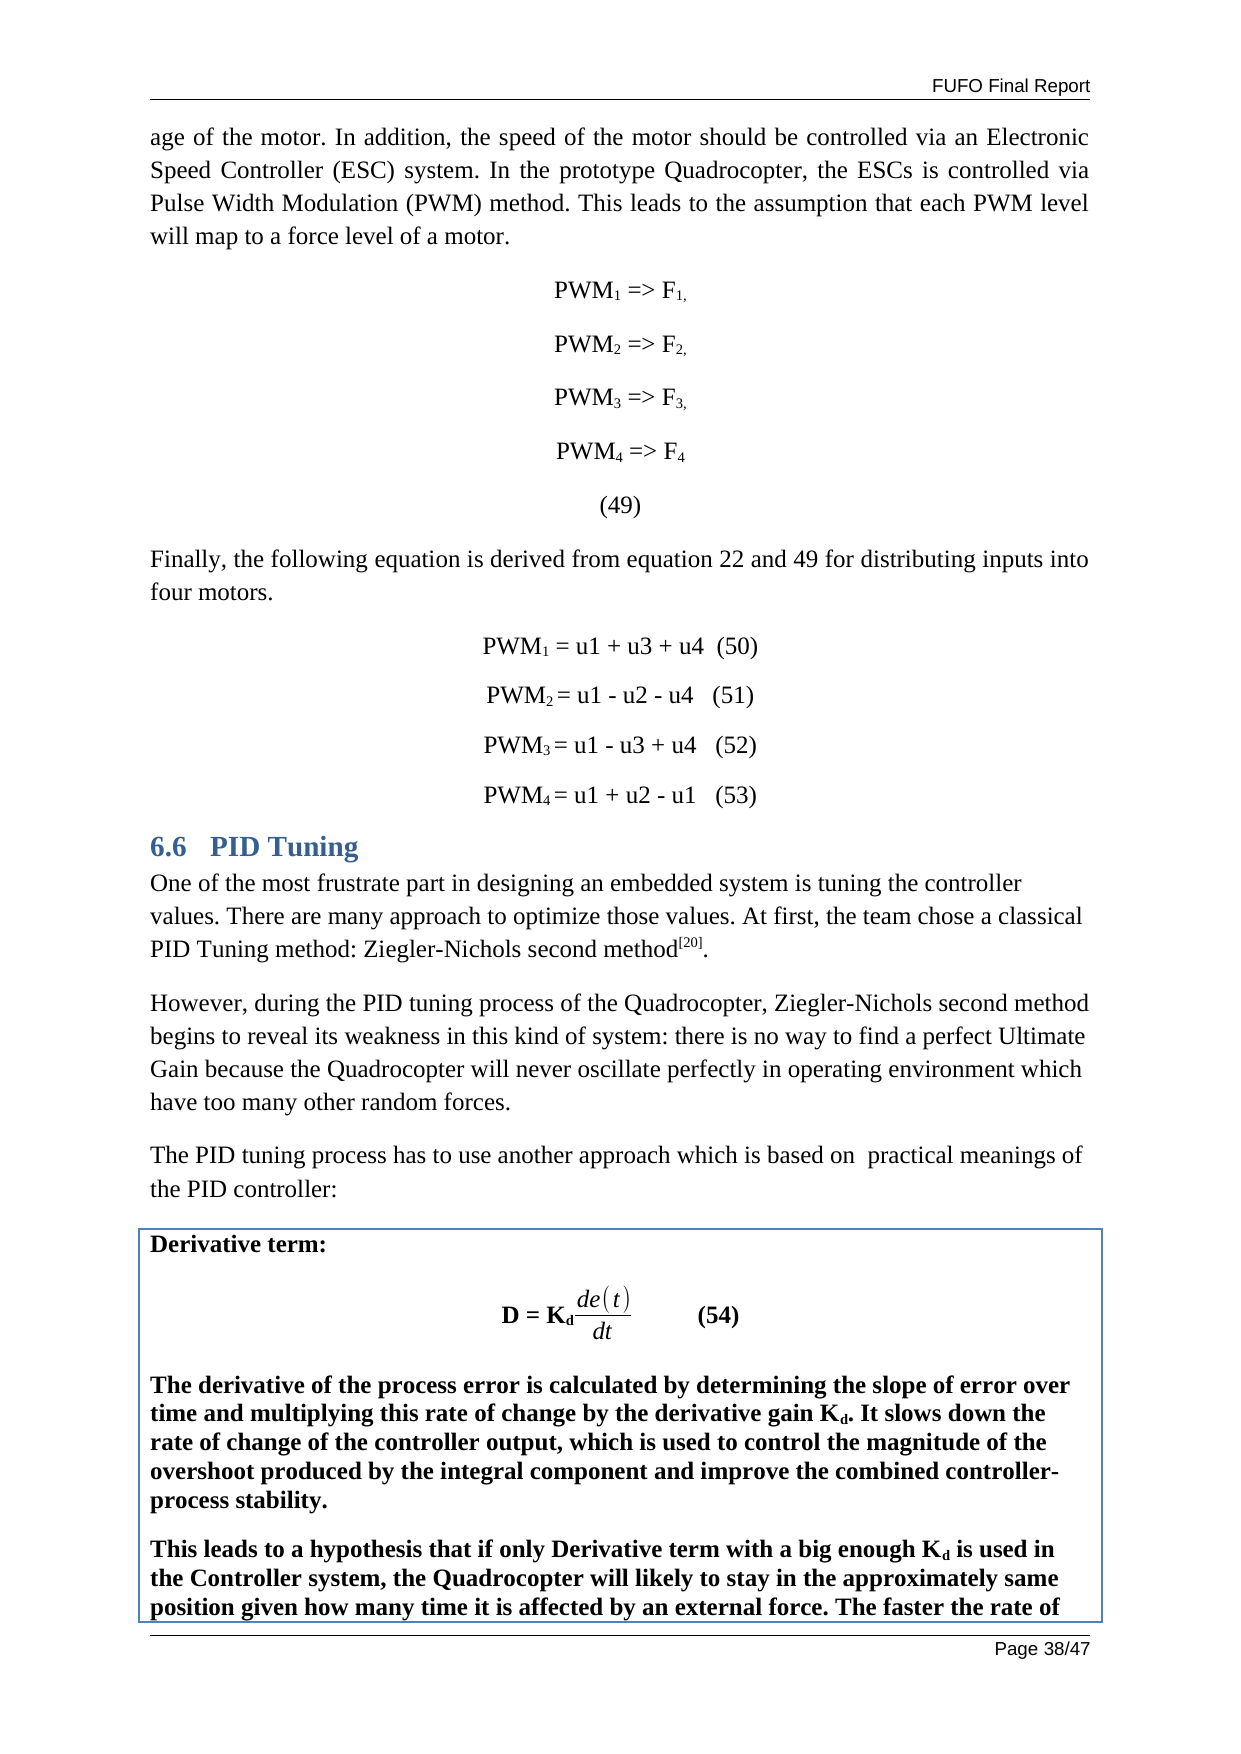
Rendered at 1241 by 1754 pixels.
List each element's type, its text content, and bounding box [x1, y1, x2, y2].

text PWM1 = u1 + u3 + u4 (50) [150, 631, 1090, 660]
text One of the most frustrate part in designing an embedded system is tuning the controller values. There are many approach to optimize those values. At first, the team chose a classical PID Tuning method: Ziegler-Nichols second method[20]. [150, 868, 1090, 963]
text PWM2 = u1 - u2 - u4 (51) [150, 681, 1090, 709]
text PWM4 = u1 + u2 - u1 (53) [150, 780, 1090, 808]
text The PID tuning process has to use another approach which is based on practical meanings of the PID controller: [150, 1141, 1090, 1202]
text PWM2 => F2, [150, 329, 1090, 357]
text PWM3 => F3, [150, 382, 1090, 411]
text PWM3 = u1 - u3 + u4 (52) [150, 730, 1090, 759]
text (49) [150, 490, 1090, 519]
text However, during the PID tuning process of the Quadrocopter, Ziegler-Nichols second method begins to reveal its weakness in this kind of system: there is no way to find a perfect Ultimate Gain because the Quadrocopter will never oscillate perfectly in operating environment which have too many other random forces. [150, 988, 1090, 1116]
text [150, 122, 1090, 250]
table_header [140, 1230, 1101, 1621]
subtitle PID Tuning [150, 829, 1090, 863]
text PWM1 => F1, [150, 275, 1090, 303]
text PWM4 => F4 [150, 436, 1090, 465]
text Finally, the following equation is derived from equation 22 and 49 for distributing inputs into four motors. [150, 544, 1090, 606]
